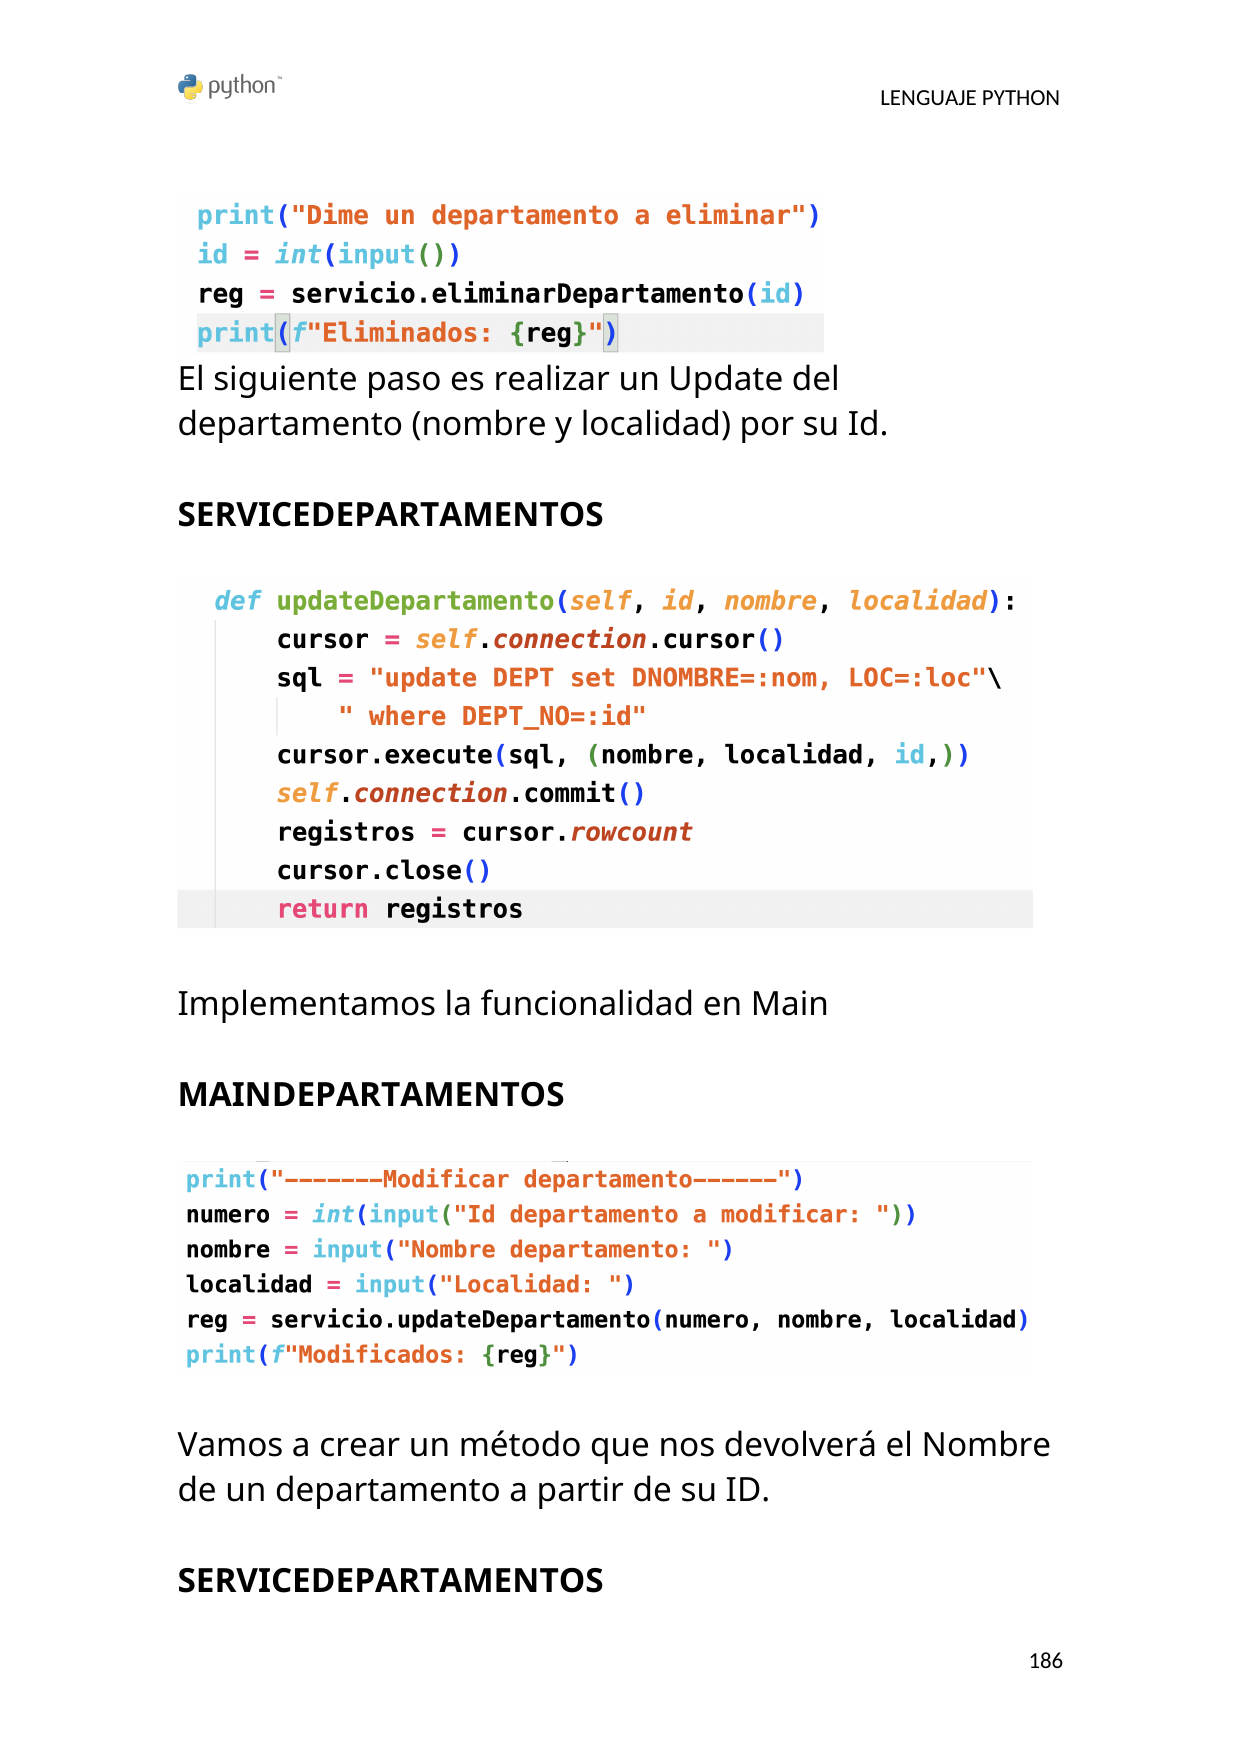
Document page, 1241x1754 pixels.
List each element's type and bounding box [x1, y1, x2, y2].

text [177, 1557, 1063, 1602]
picture [177, 1161, 1033, 1375]
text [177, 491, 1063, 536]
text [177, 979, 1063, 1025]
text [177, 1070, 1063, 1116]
picture [177, 581, 1033, 934]
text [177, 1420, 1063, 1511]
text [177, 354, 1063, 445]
picture [177, 73, 283, 105]
picture [177, 193, 824, 355]
